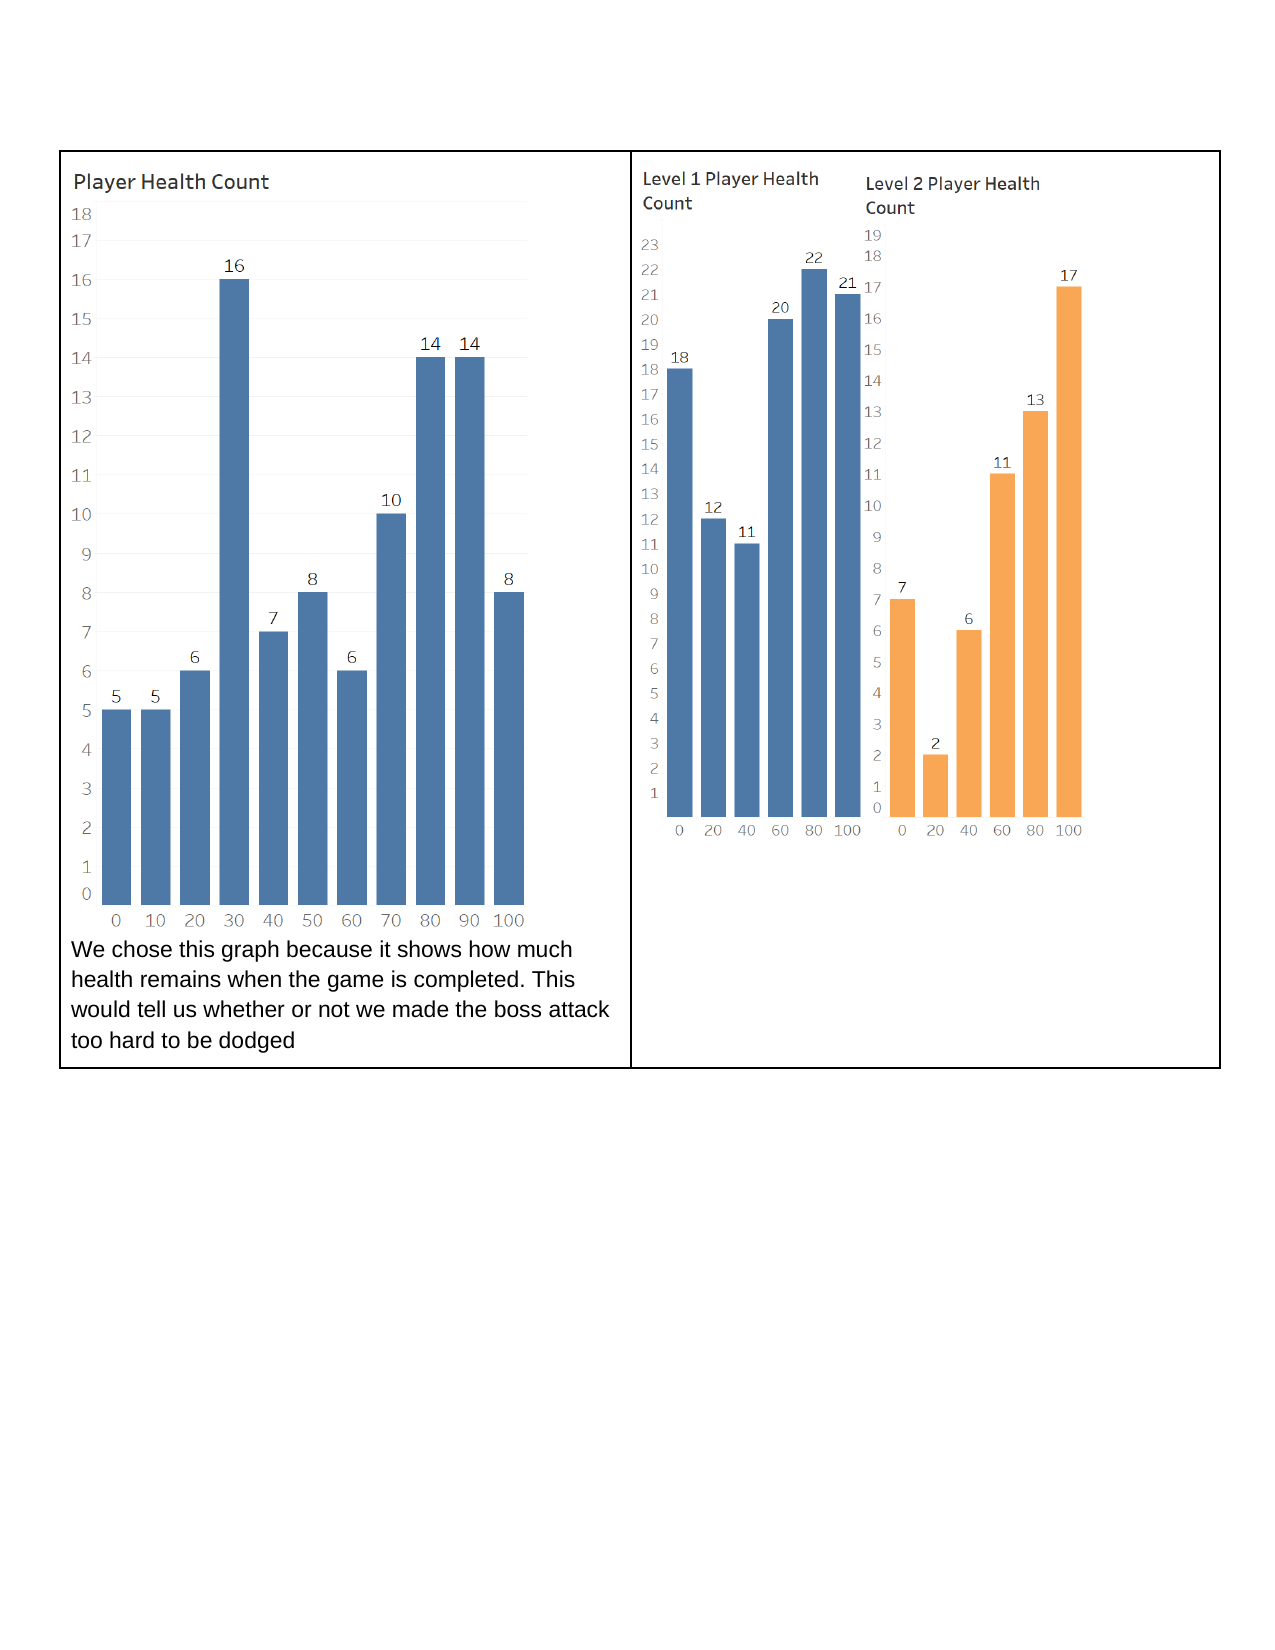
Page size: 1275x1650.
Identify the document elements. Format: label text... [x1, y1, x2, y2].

table_cell We chose this graph because it shows how much health remains when the game is completed. This would tell us whether or not we made the boss attack too hard to be dodged [61, 152, 630, 1067]
picture [70, 162, 528, 932]
picture [641, 162, 1085, 840]
table_cell [632, 152, 1219, 1067]
